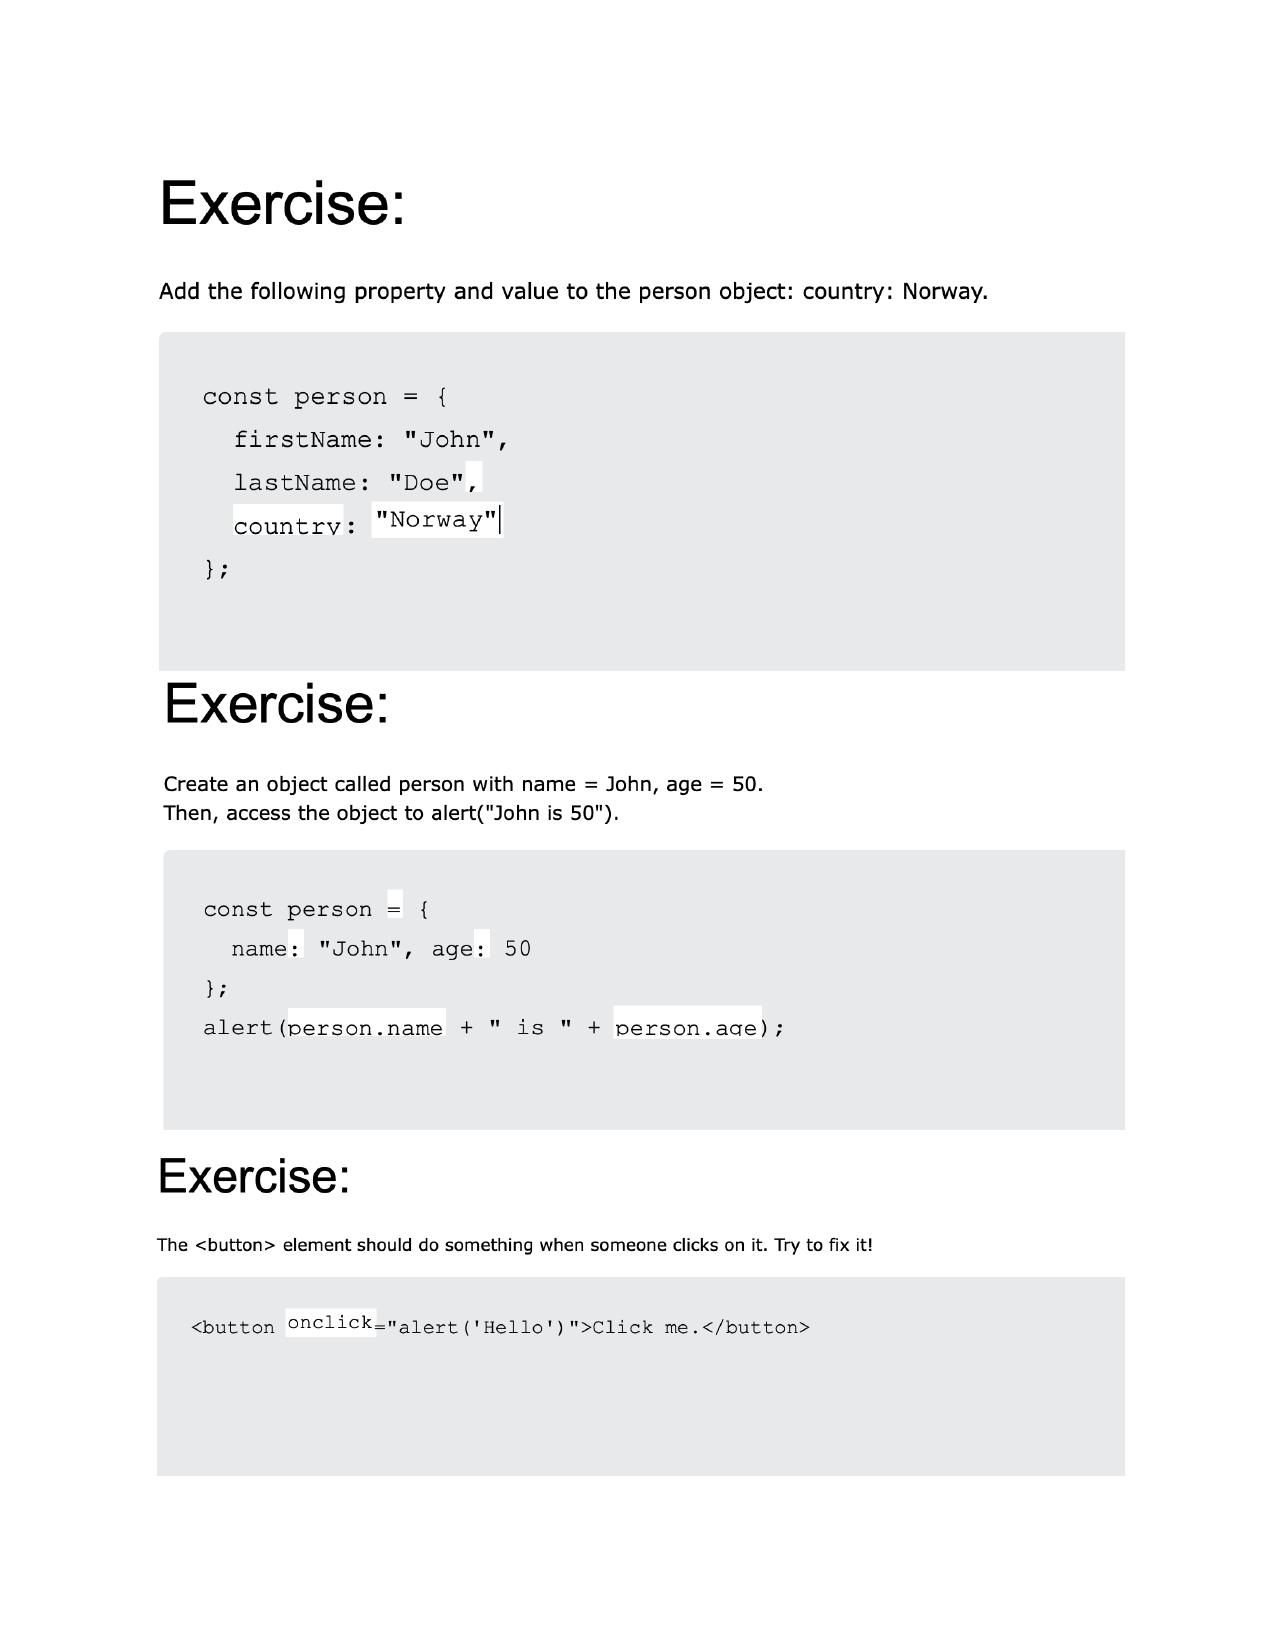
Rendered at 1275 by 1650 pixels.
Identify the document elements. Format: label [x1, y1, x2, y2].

picture [150, 150, 1125, 1476]
